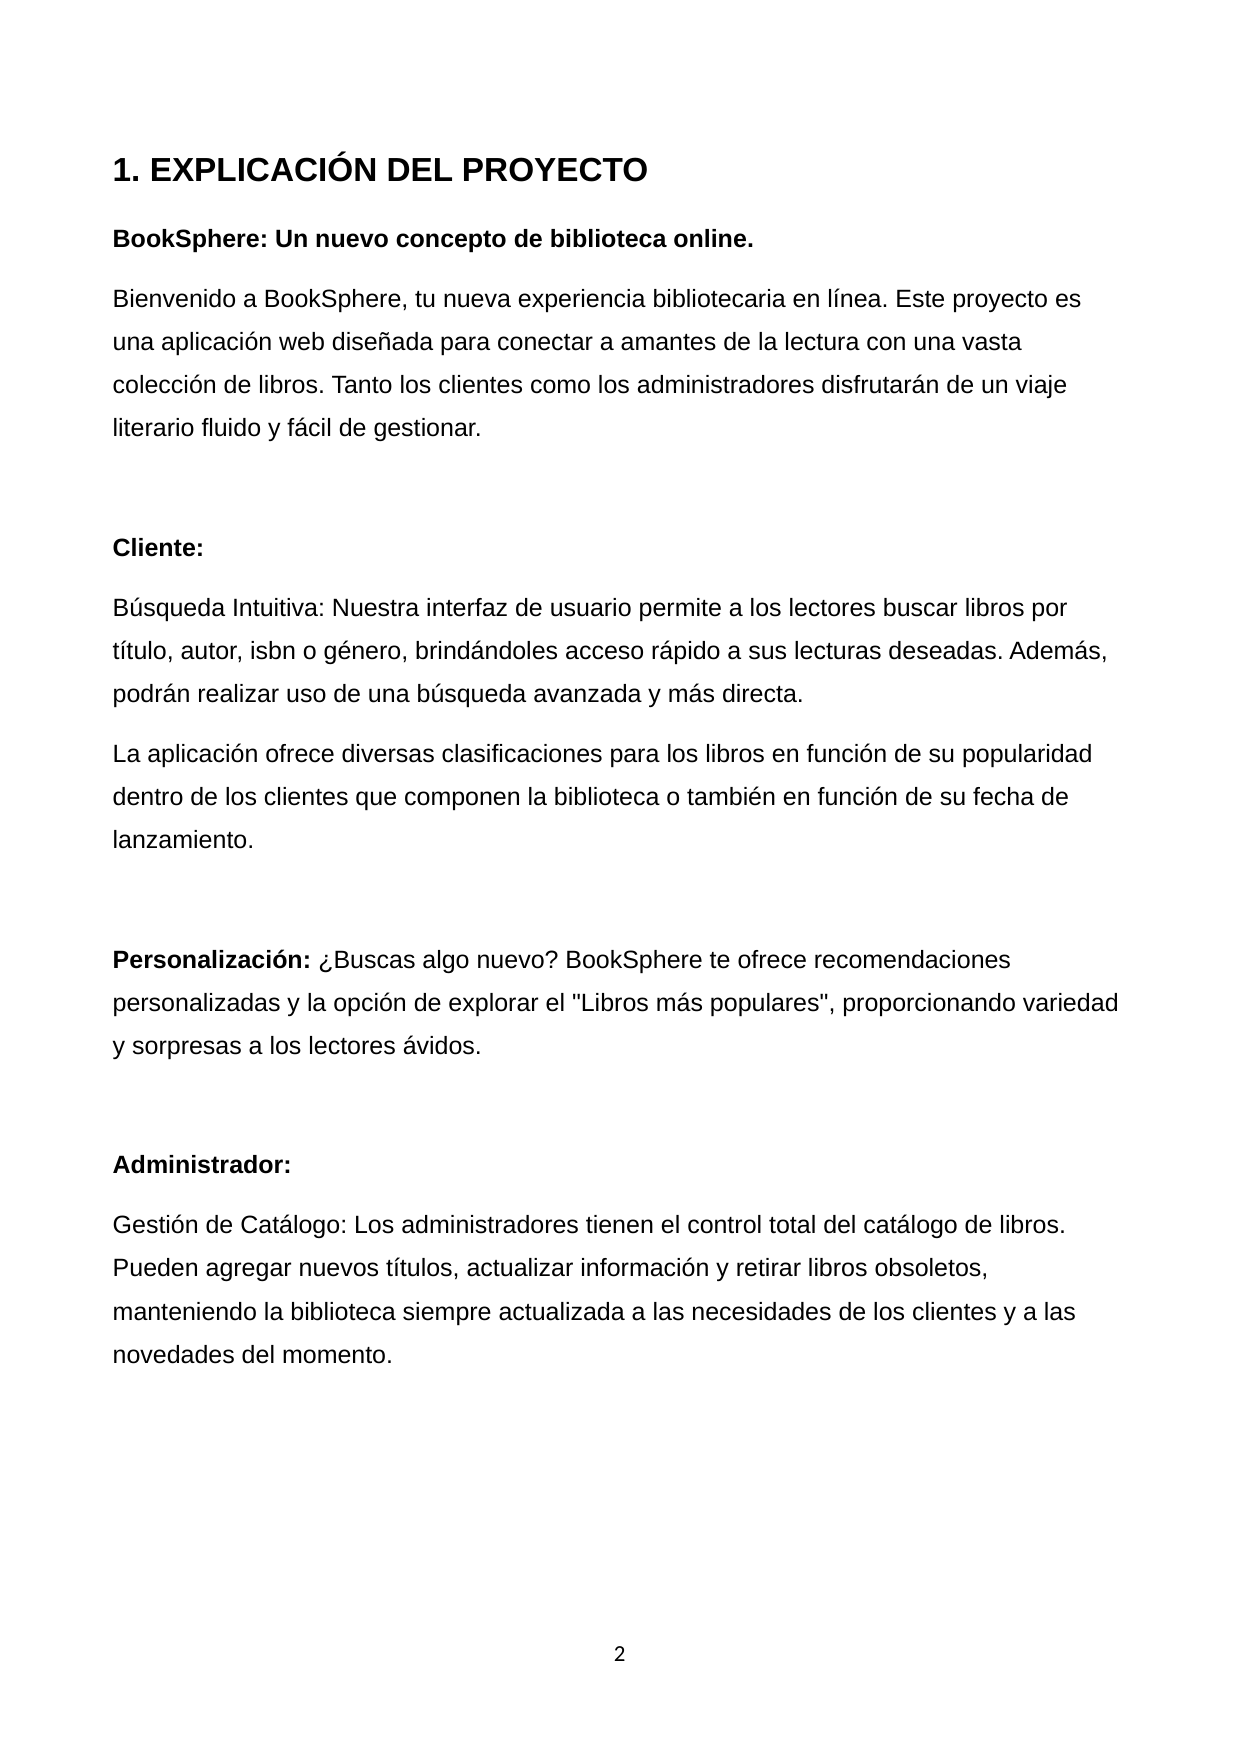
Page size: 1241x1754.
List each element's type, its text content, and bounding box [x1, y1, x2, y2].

text La aplicación ofrece diversas clasificaciones para los libros en función de su popularidad dentro de los clientes que componen la biblioteca o también en función de su fecha de lanzamiento. [112, 739, 1128, 854]
text Personalización: ¿Buscas algo nuevo? BookSphere te ofrece recomendaciones personalizadas y la opción de explorar el "Libros más populares", proporcionando variedad y sorpresas a los lectores ávidos. [112, 945, 1128, 1060]
list EXPLICACIÓN DEL PROYECTO [112, 150, 1128, 188]
text Administrador: [112, 1151, 1128, 1179]
text Gestión de Catálogo: Los administradores tienen el control total del catálogo de libros. Pueden agregar nuevos títulos, actualizar información y retirar libros obsoletos, manteniendo la biblioteca siempre actualizada a las necesidades de los clientes y a las novedades del momento. [112, 1210, 1128, 1368]
text Bienvenido a BookSphere, tu nueva experiencia bibliotecaria en línea. Este proyecto es una aplicación web diseñada para conectar a amantes de la lectura con una vasta colección de libros. Tanto los clientes como los administradores disfrutarán de un viaje literario fluido y fácil de gestionar. [112, 284, 1128, 442]
text Búsqueda Intuitiva: Nuestra interfaz de usuario permite a los lectores buscar libros por título, autor, isbn o género, brindándoles acceso rápido a sus lecturas deseadas. Además, podrán realizar uso de una búsqueda avanzada y más directa. [112, 593, 1128, 708]
text BookSphere: Un nuevo concepto de biblioteca online. [112, 224, 1128, 253]
text Cliente: [112, 533, 1128, 562]
